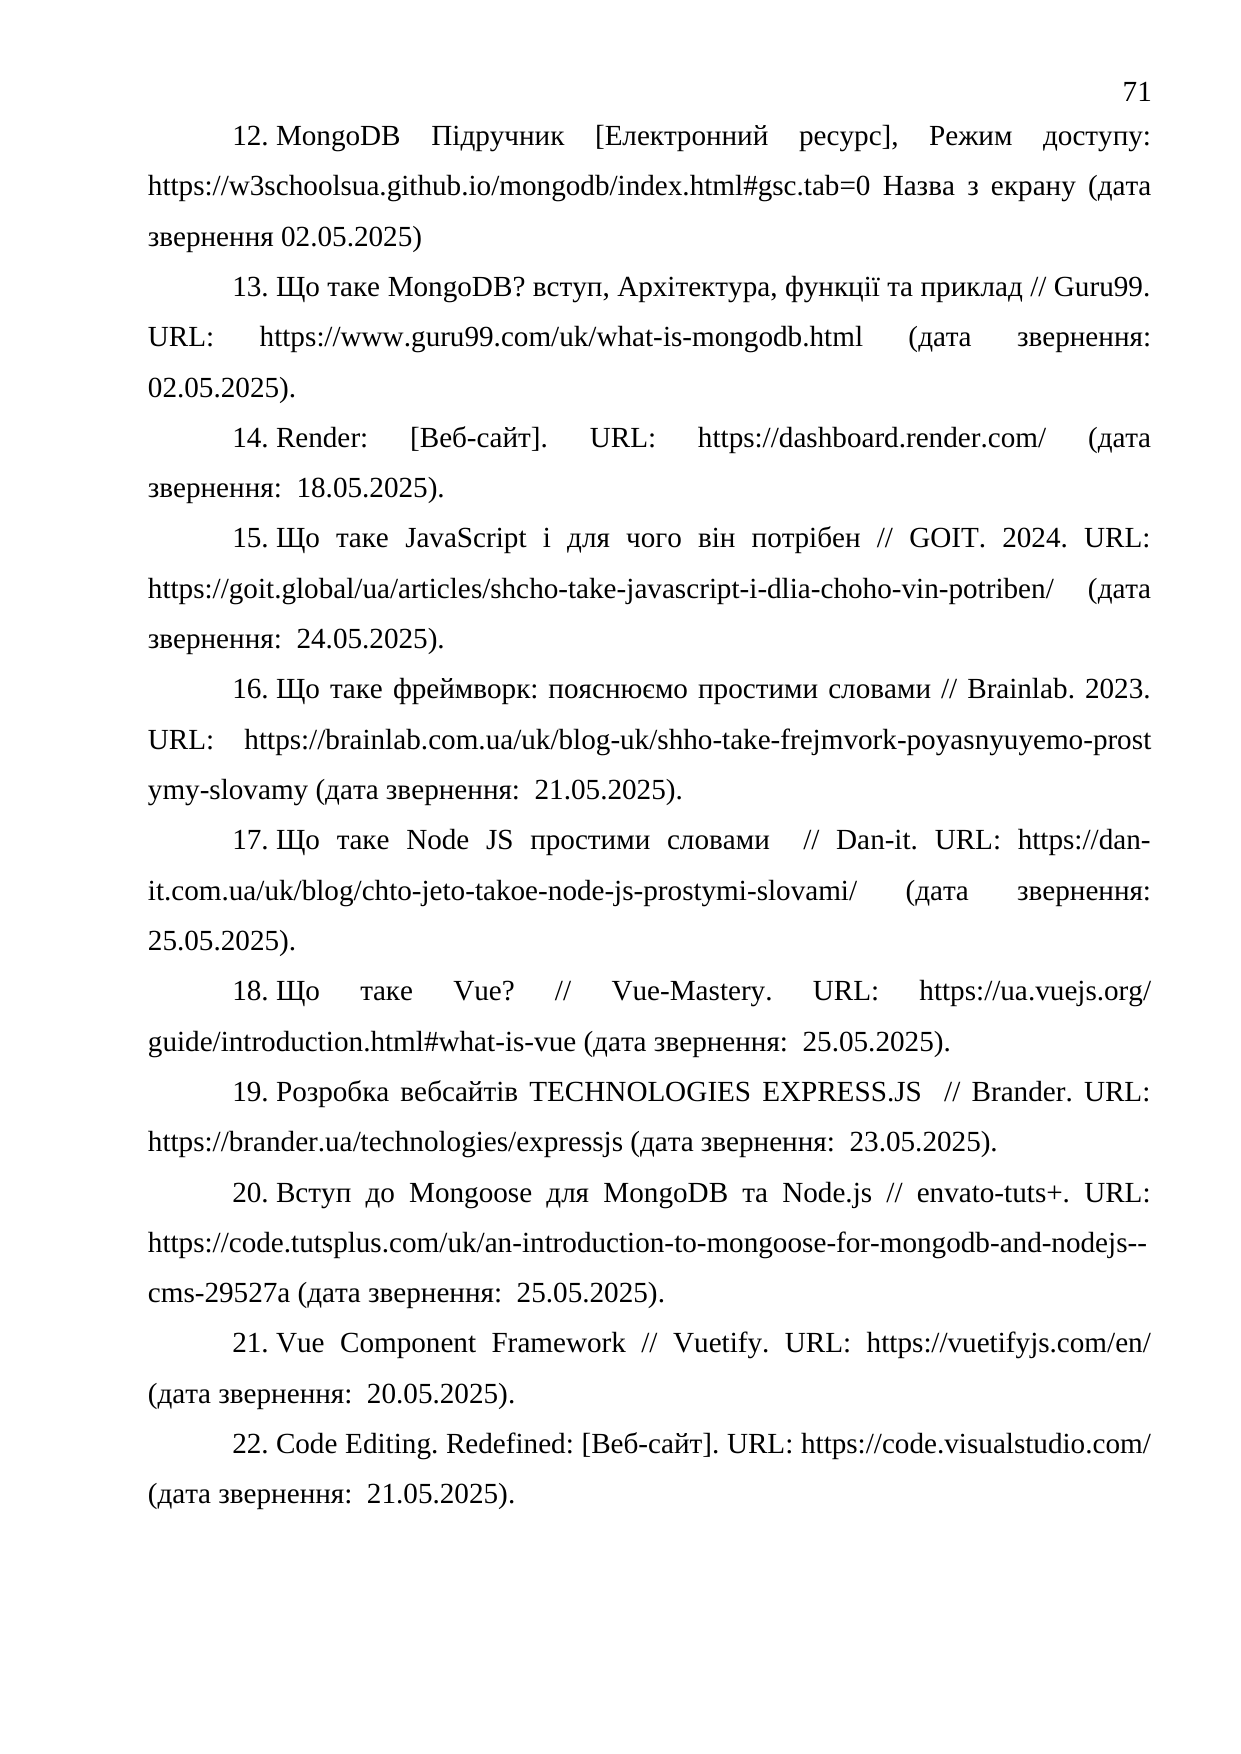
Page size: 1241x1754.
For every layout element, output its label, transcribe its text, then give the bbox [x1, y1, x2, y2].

list Що таке Node JS простими словами // Dan-it. URL: https://dan-it.com.ua/uk/blog/chto-jeto-takoe-node-js-prostymi-slovami/ (дата звернення: 25.05.2025). [148, 822, 1152, 957]
list MongoDB Підручник [Електронний ресурс], Режим доступу: https://w3schoolsua.github.io/mongodb/index.html#gsc.tab=0 Назва з екрану (дата звернення 02.05.2025) [148, 118, 1152, 252]
list Vue Component Framework // Vuetify. URL: https://vuetifyjs.com/en/ (дата звернення: 20.05.2025). [148, 1326, 1152, 1409]
list Що таке Vue? // Vue-Mastery. URL: https://ua.vuejs.org/ guide/introduction.html#what-is-vue (дата звернення: 25.05.2025). [148, 973, 1152, 1057]
list Render: [Веб-сайт]. URL: https://dashboard.render.com/ (дата звернення: 18.05.2025). [148, 420, 1152, 504]
list Code Editing. Redefined: [Веб-сайт]. URL: https://code.visualstudio.com/ (дата звернення: 21.05.2025). [148, 1426, 1152, 1510]
list Розробка вебсайтів TECHNOLOGIES EXPRESS.JS // Brander. URL: https://brander.ua/technologies/expressjs (дата звернення: 23.05.2025). [148, 1074, 1152, 1158]
list Що таке JavaScript і для чого він потрібен // GOIT. 2024. URL: https://goit.global/ua/articles/shcho-take-javascript-i-dlia-choho-vin-potriben/ (дата звернення: 24.05.2025). [148, 521, 1152, 655]
list Що таке MongoDB? вступ, Архітектура, функції та приклад // Guru99. URL: https://www.guru99.com/uk/what-is-mongodb.html (дата звернення: 02.05.2025). [148, 269, 1152, 403]
list Вступ до Mongoose для MongoDB та Node.js // envato-tuts+. URL: https://code.tutsplus.com/uk/an-introduction-to-mongoose-for-mongodb-and-nodejs--cms-29527a (дата звернення: 25.05.2025). [148, 1175, 1152, 1309]
list Що таке фреймворк: пояснюємо простими словами // Вrainlab. 2023. URL: https://brainlab.com.ua/uk/blog-uk/shho-take-frejmvork-poyasnyuyemo-prost ymy-slovamy (дата звернення: 21.05.2025). [148, 672, 1152, 806]
